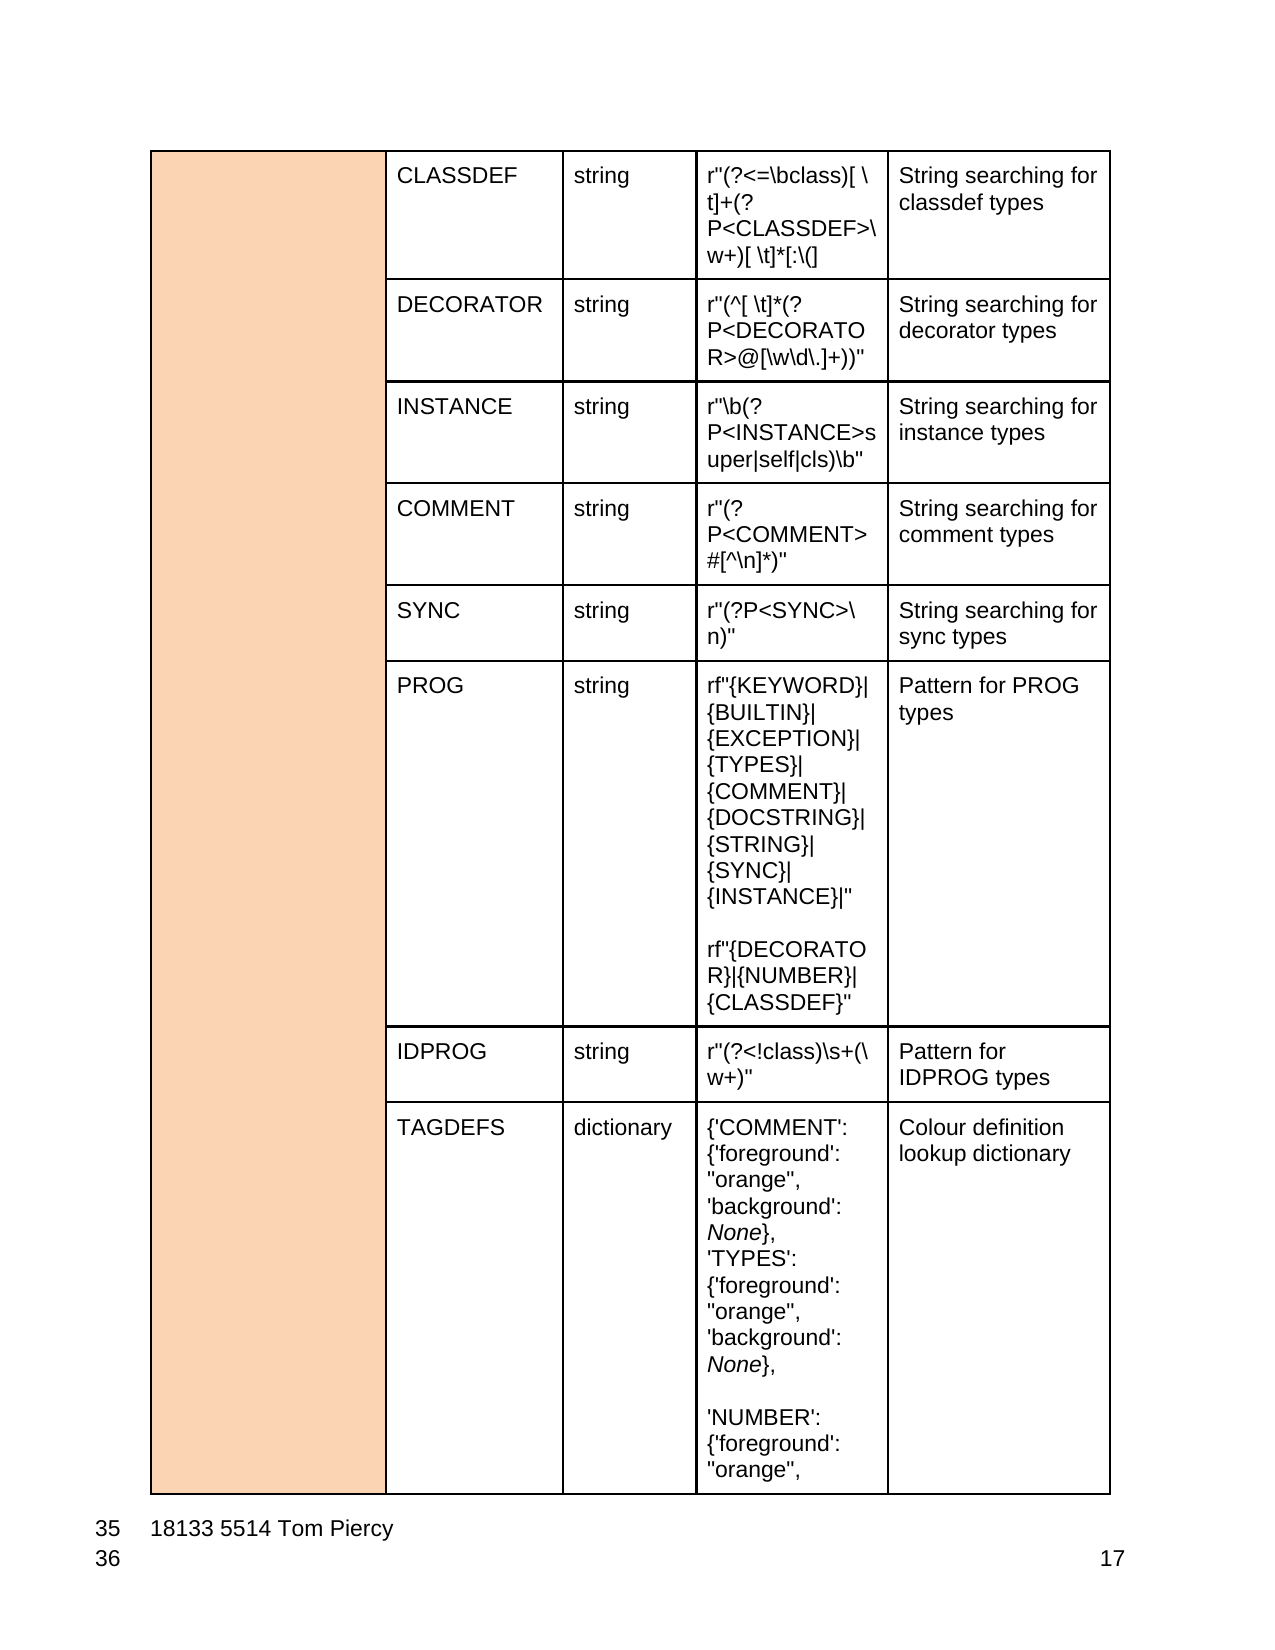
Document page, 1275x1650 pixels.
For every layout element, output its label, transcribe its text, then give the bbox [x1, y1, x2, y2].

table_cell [889, 1103, 1109, 1493]
table_cell SYNC [387, 586, 562, 660]
table_cell rf"{KEYWORD}|{BUILTIN}|{EXCEPTION}|{TYPES}|{COMMENT}|{DOCSTRING}|{STRING}|{SYNC}|{INSTANCE}|" rf"{DECORATOR}|{NUMBER}|{CLASSDEF}" [698, 662, 887, 1025]
table_cell r"(^[ \t]*(?P<DECORATOR>@[\w\d\.]+))" [698, 280, 887, 380]
table_cell IDPROG [387, 1028, 562, 1101]
table_cell INSTANCE [387, 383, 562, 482]
table_cell CLASSDEF [387, 152, 562, 278]
table_cell String searching for sync types [889, 586, 1109, 660]
table_cell r"\b(?P<INSTANCE>super|self|cls)\b" [698, 383, 887, 482]
table_cell r"(?<!class)\s+(\w+)" [698, 1028, 887, 1101]
table_cell dictionary [564, 1103, 695, 1493]
table_cell string [564, 1028, 695, 1101]
table_cell string [564, 152, 695, 278]
table_cell DECORATOR [387, 280, 562, 380]
table_cell String searching for decorator types [889, 280, 1109, 380]
table_cell COMMENT [387, 484, 562, 584]
table_cell String searching for instance types [889, 383, 1109, 482]
table_cell Pattern for PROG types [889, 662, 1109, 1025]
table_cell string [564, 586, 695, 660]
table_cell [698, 1103, 887, 1493]
table_cell string [564, 484, 695, 584]
table_cell TAGDEFS [387, 1103, 562, 1493]
table_cell r"(?<=\bclass)[ \t]+(?P<CLASSDEF>\w+)[ \t]*[:\(] [698, 152, 887, 278]
table_cell String searching for comment types [889, 484, 1109, 584]
table_cell r"(?P<SYNC>\n)" [698, 586, 887, 660]
table_cell String searching for classdef types [889, 152, 1109, 278]
table_cell string [564, 280, 695, 380]
table_cell string [564, 662, 695, 1025]
table_cell PROG [387, 662, 562, 1025]
table_cell string [564, 383, 695, 482]
table_cell Pattern for IDPROG types [889, 1028, 1109, 1101]
table_cell r"(?P<COMMENT>#[^\n]*)" [698, 484, 887, 584]
